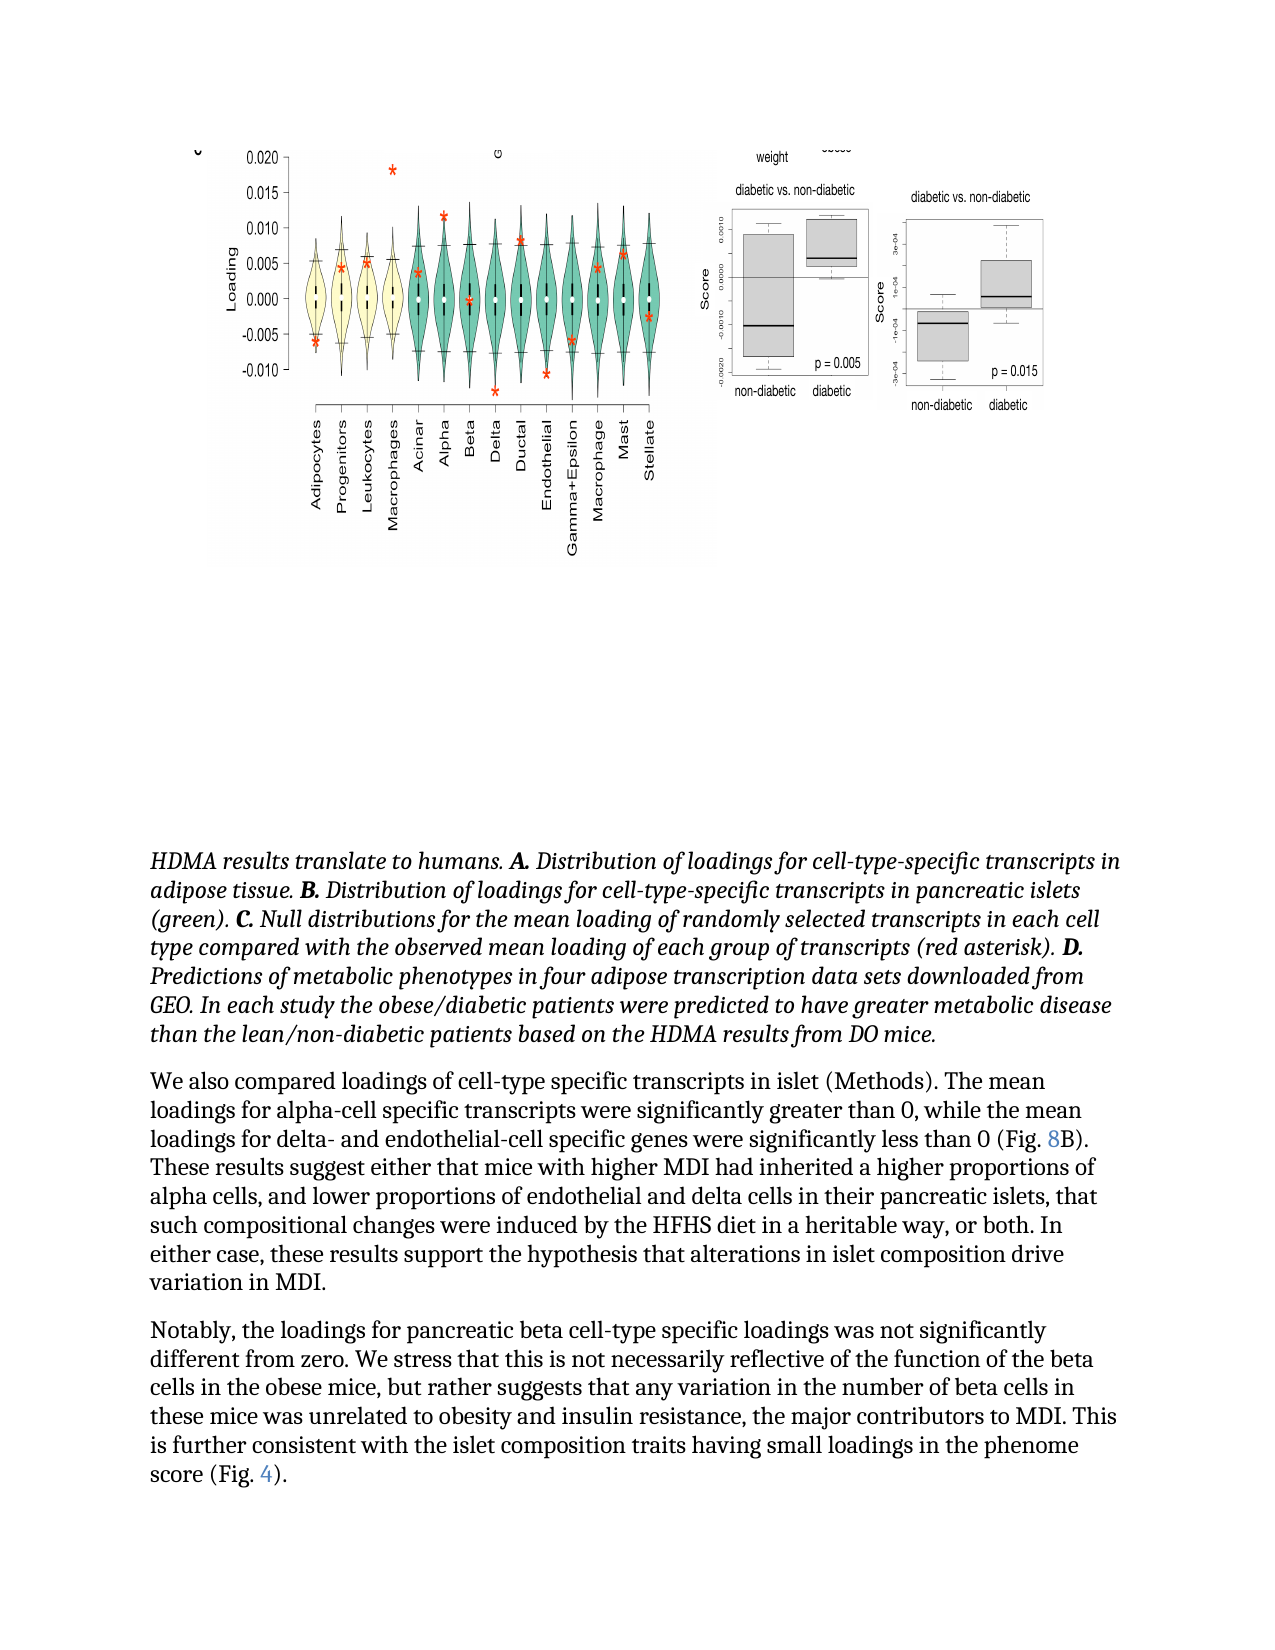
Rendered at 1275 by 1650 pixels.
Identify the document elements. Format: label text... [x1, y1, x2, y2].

text Notably, the loadings for pancreatic beta cell-type specific loadings was not significantly different from zero. We stress that this is not necessarily reflective of the function of the beta cells in the obese mice, but rather suggests that any variation in the number of beta cells in these mice was unrelated to obesity and insulin resistance, the major contributors to MDI. This is further consistent with the islet composition traits having small loadings in the phenome score (Fig. 4). [150, 1316, 1125, 1488]
text HDMA results translate to humans. A. Distribution of loadings for cell-type-specific transcripts in adipose tissue. B. Distribution of loadings for cell-type-specific transcripts in pancreatic islets (green). C. Null distributions for the mean loading of randomly selected transcripts in each cell type compared with the observed mean loading of each group of transcripts (red asterisk). D. Predictions of metabolic phenotypes in four adipose transcription data sets downloaded from GEO. In each study the obese/diabetic patients were predicted to have greater metabolic disease than the lean/non-diabetic patients based on the HDMA results from DO mice. [150, 847, 1125, 1048]
text We also compared loadings of cell-type specific transcripts in islet (Methods). The mean loadings for alpha-cell specific transcripts were significantly greater than 0, while the mean loadings for delta- and endothelial-cell specific genes were significantly less than 0 (Fig. 8B). These results suggest either that mice with higher MDI had inherited a higher proportions of alpha cells, and lower proportions of endothelial and delta cells in their pancreatic islets, that such compositional changes were induced by the HFHS diet in a heritable way, or both. In either case, these results support the hypothesis that alterations in islet composition drive variation in MDI. [150, 1067, 1125, 1297]
